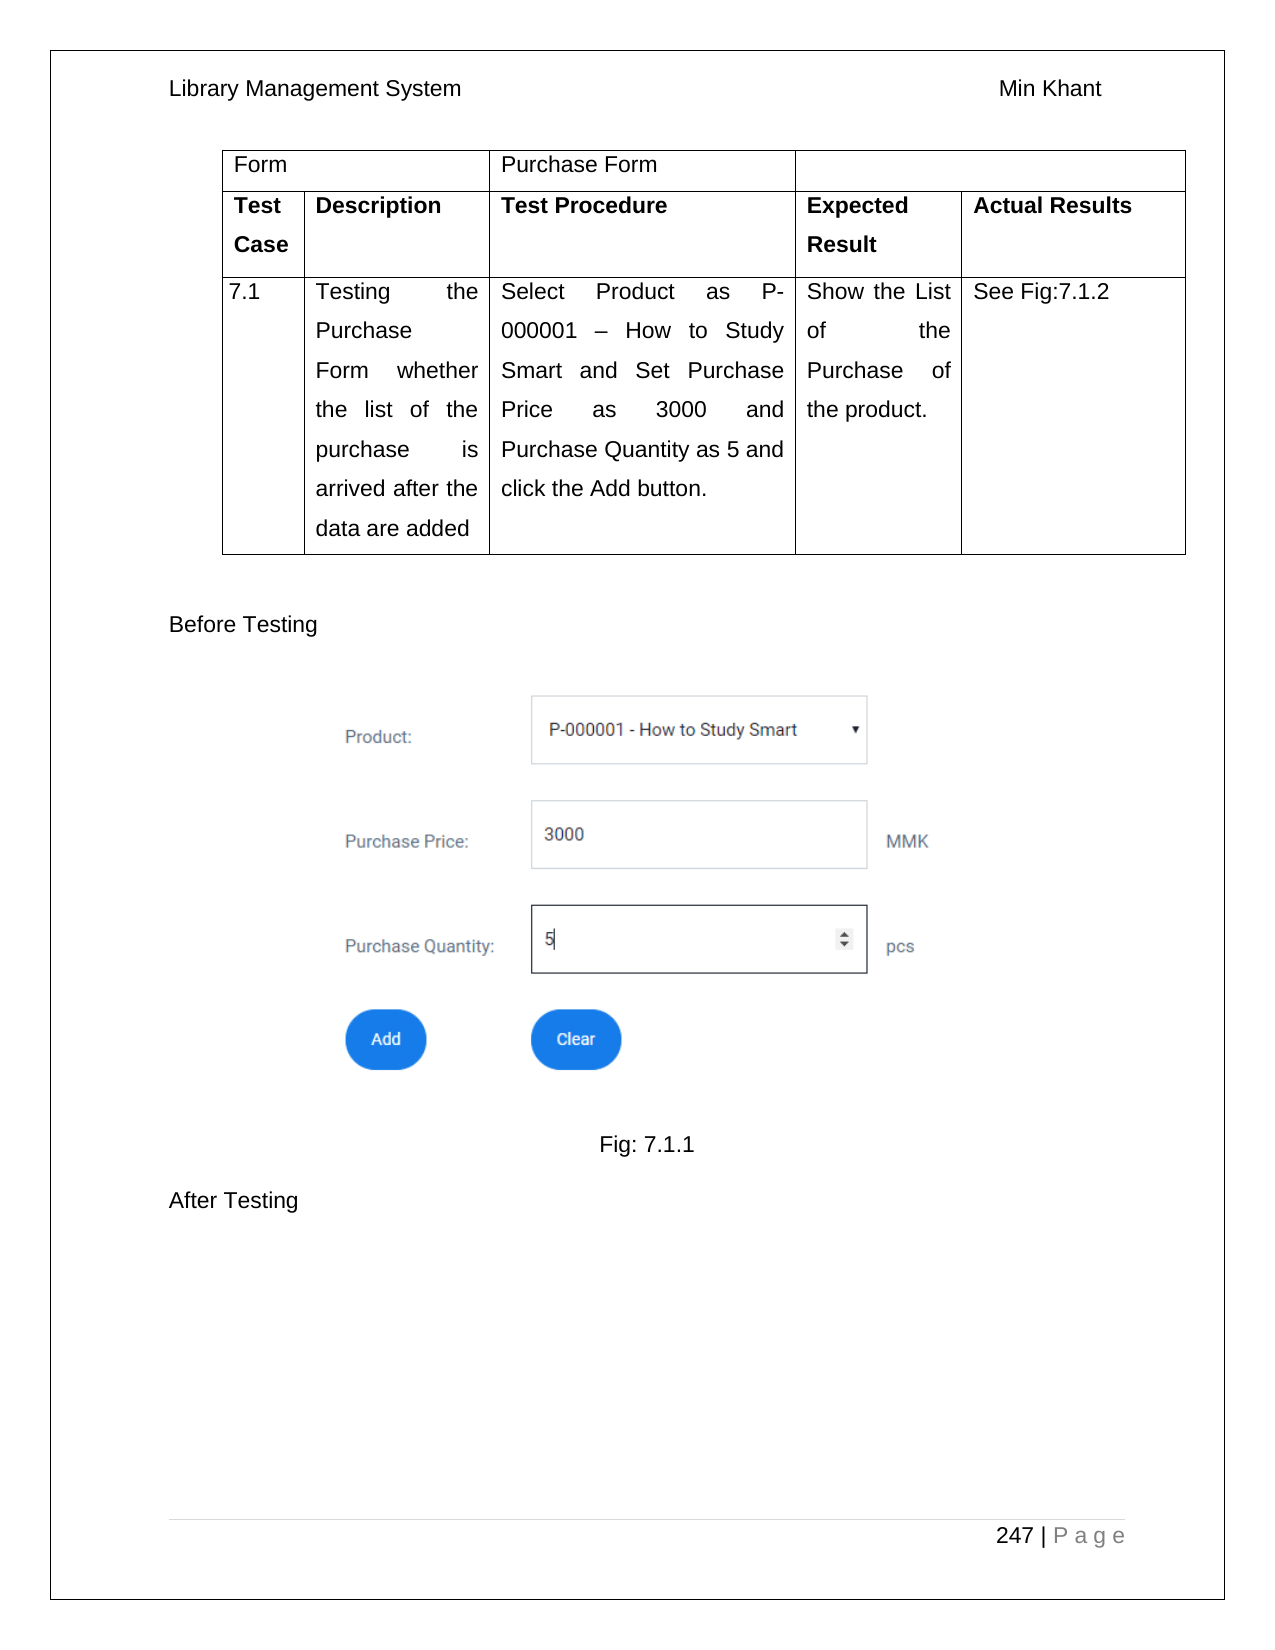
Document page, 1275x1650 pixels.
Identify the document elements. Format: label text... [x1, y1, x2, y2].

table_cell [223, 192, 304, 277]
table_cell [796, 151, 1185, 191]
picture [311, 667, 983, 1101]
text Before Testing [169, 611, 1125, 638]
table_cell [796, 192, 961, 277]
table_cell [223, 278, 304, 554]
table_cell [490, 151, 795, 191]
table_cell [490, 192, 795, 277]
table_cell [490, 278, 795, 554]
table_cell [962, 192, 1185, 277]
text Fig: 7.1.1 [169, 1131, 1125, 1157]
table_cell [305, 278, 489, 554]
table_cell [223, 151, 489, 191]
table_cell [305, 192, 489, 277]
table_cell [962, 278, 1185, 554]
text After Testing [169, 1187, 1125, 1213]
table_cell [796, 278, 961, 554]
